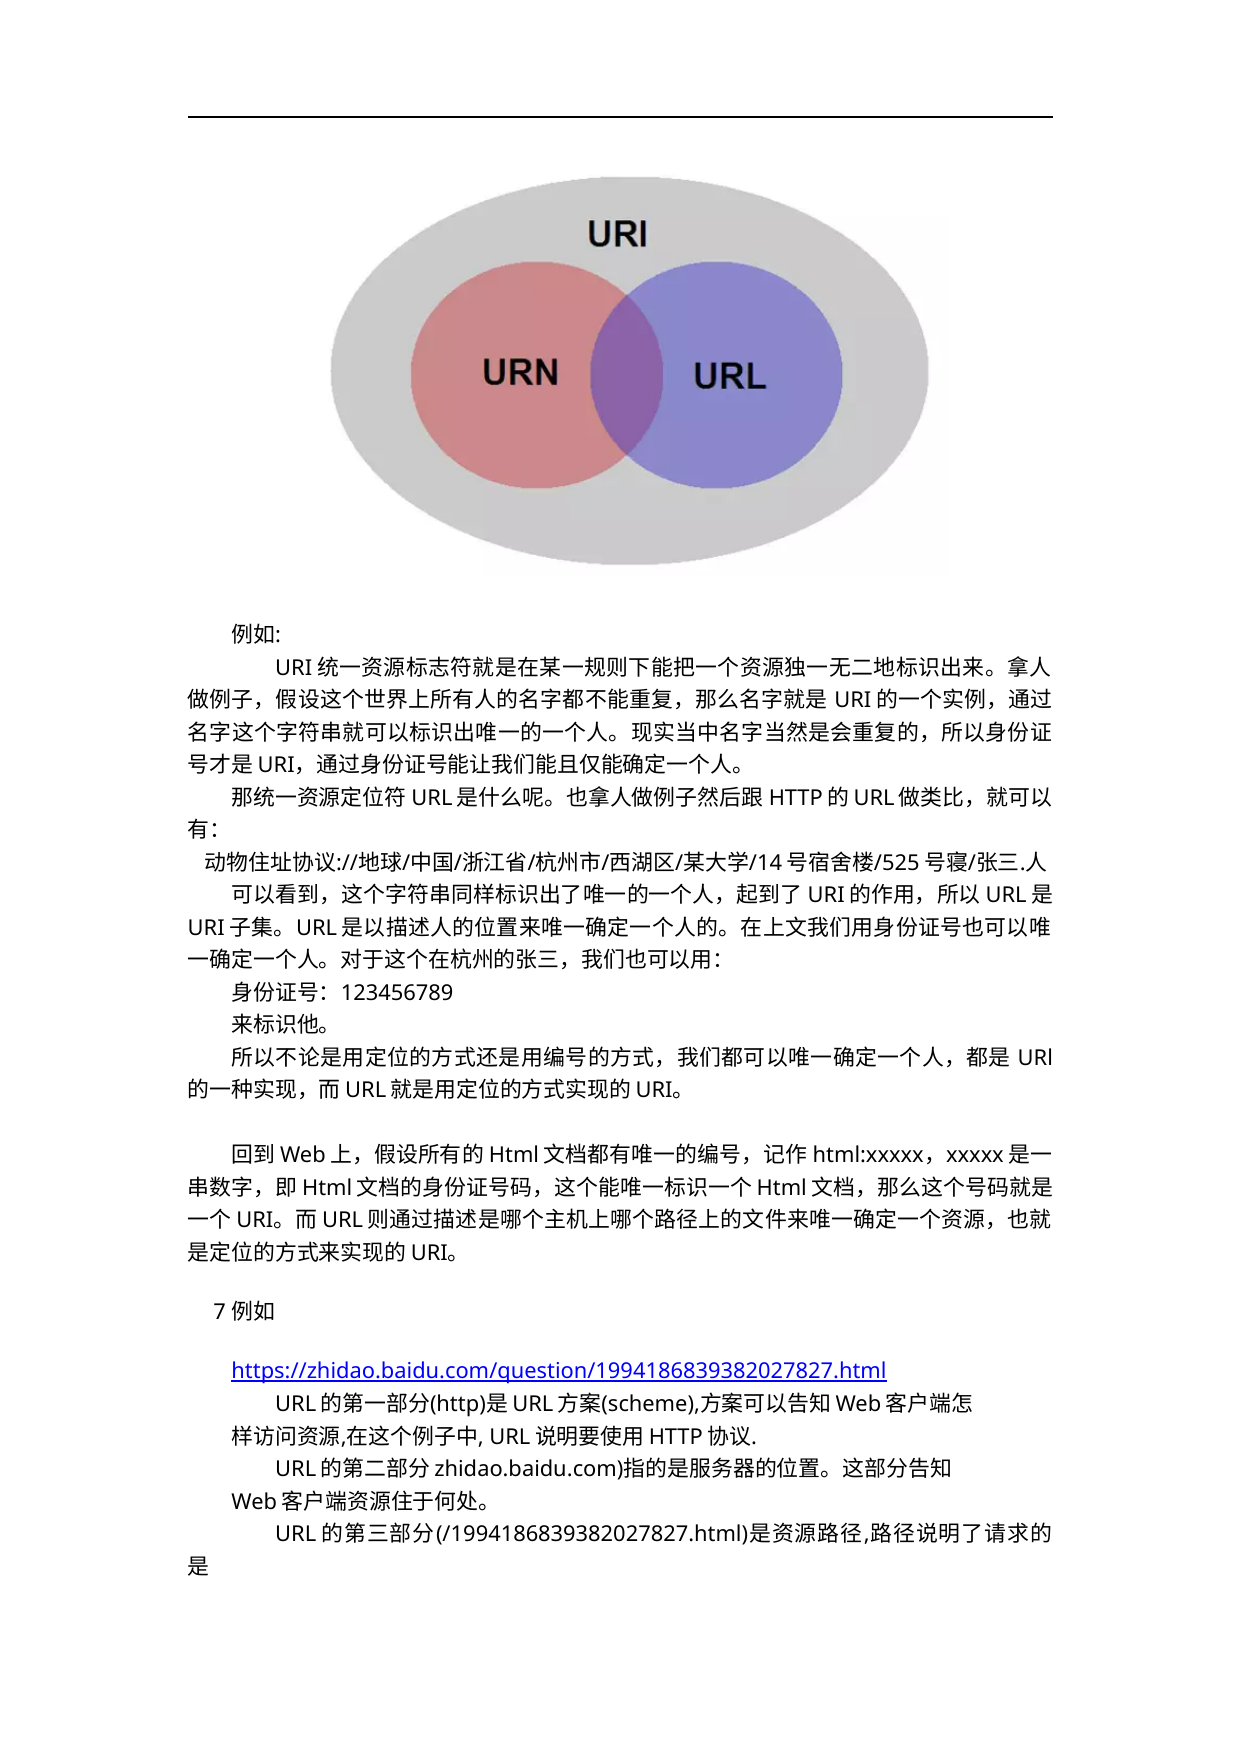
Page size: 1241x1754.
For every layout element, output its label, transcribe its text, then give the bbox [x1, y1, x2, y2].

text 身份证号：123456789 [187, 974, 1053, 1007]
text Web客户端资源住于何处。 [187, 1484, 1053, 1516]
text 样访问资源,在这个例子中, URL说明要使用HTTP协议. [187, 1419, 1053, 1451]
text URL的第一部分(http)是URL方案(scheme),方案可以告知Web客户端怎 [187, 1386, 1053, 1419]
text 所以不论是用定位的方式还是用编号的方式，我们都可以唯一确定一个人，都是URl的一种实现，而URL就是用定位的方式实现的URI。 [187, 1039, 1053, 1104]
text 例如: [187, 617, 1053, 649]
text 动物住址协议://地球/中国/浙江省/杭州市/西湖区/某大学/14号宿舍楼/525号寝/张三.人 [187, 844, 1053, 877]
text 那统一资源定位符URL是什么呢。也拿人做例子然后跟HTTP的URL做类比，就可以有： [187, 779, 1053, 844]
text URL的第三部分(/1994186839382027827.html)是资源路径,路径说明了请求的是 [187, 1516, 1053, 1581]
text 回到Web上，假设所有的Html文档都有唯一的编号，记作html:xxxxx，xxxxx是一串数字，即Html文档的身份证号码，这个能唯一标识一个Html文档，那么这个号码就是一个URI。而URL则通过描述是哪个主机上哪个路径上的文件来唯一确定一个资源，也就是定位的方式来实现的URI。 [187, 1137, 1053, 1267]
text https://zhidao.baidu.com/question/1994186839382027827.html [187, 1354, 1053, 1386]
text 可以看到，这个字符串同样标识出了唯一的一个人，起到了URI的作用，所以URL是URI子集。URL是以描述人的位置来唯一确定一个人的。在上文我们用身份证号也可以唯一确定一个人。对于这个在杭州的张三，我们也可以用： [187, 877, 1053, 974]
text 来标识他。 [187, 1007, 1053, 1039]
text URL的第二部分zhidao.baidu.com)指的是服务器的位置。这部分告知 [187, 1451, 1053, 1484]
picture [287, 162, 997, 577]
text URI统一资源标志符就是在某一规则下能把一个资源独一无二地标识出来。拿人做例子，假设这个世界上所有人的名字都不能重复，那么名字就是URI的一个实例，通过名字这个字符串就可以标识出唯一的一个人。现实当中名字当然是会重复的，所以身份证号才是URI，通过身份证号能让我们能且仅能确定一个人。 [187, 649, 1053, 779]
subtitle 例如 [187, 1294, 1053, 1327]
